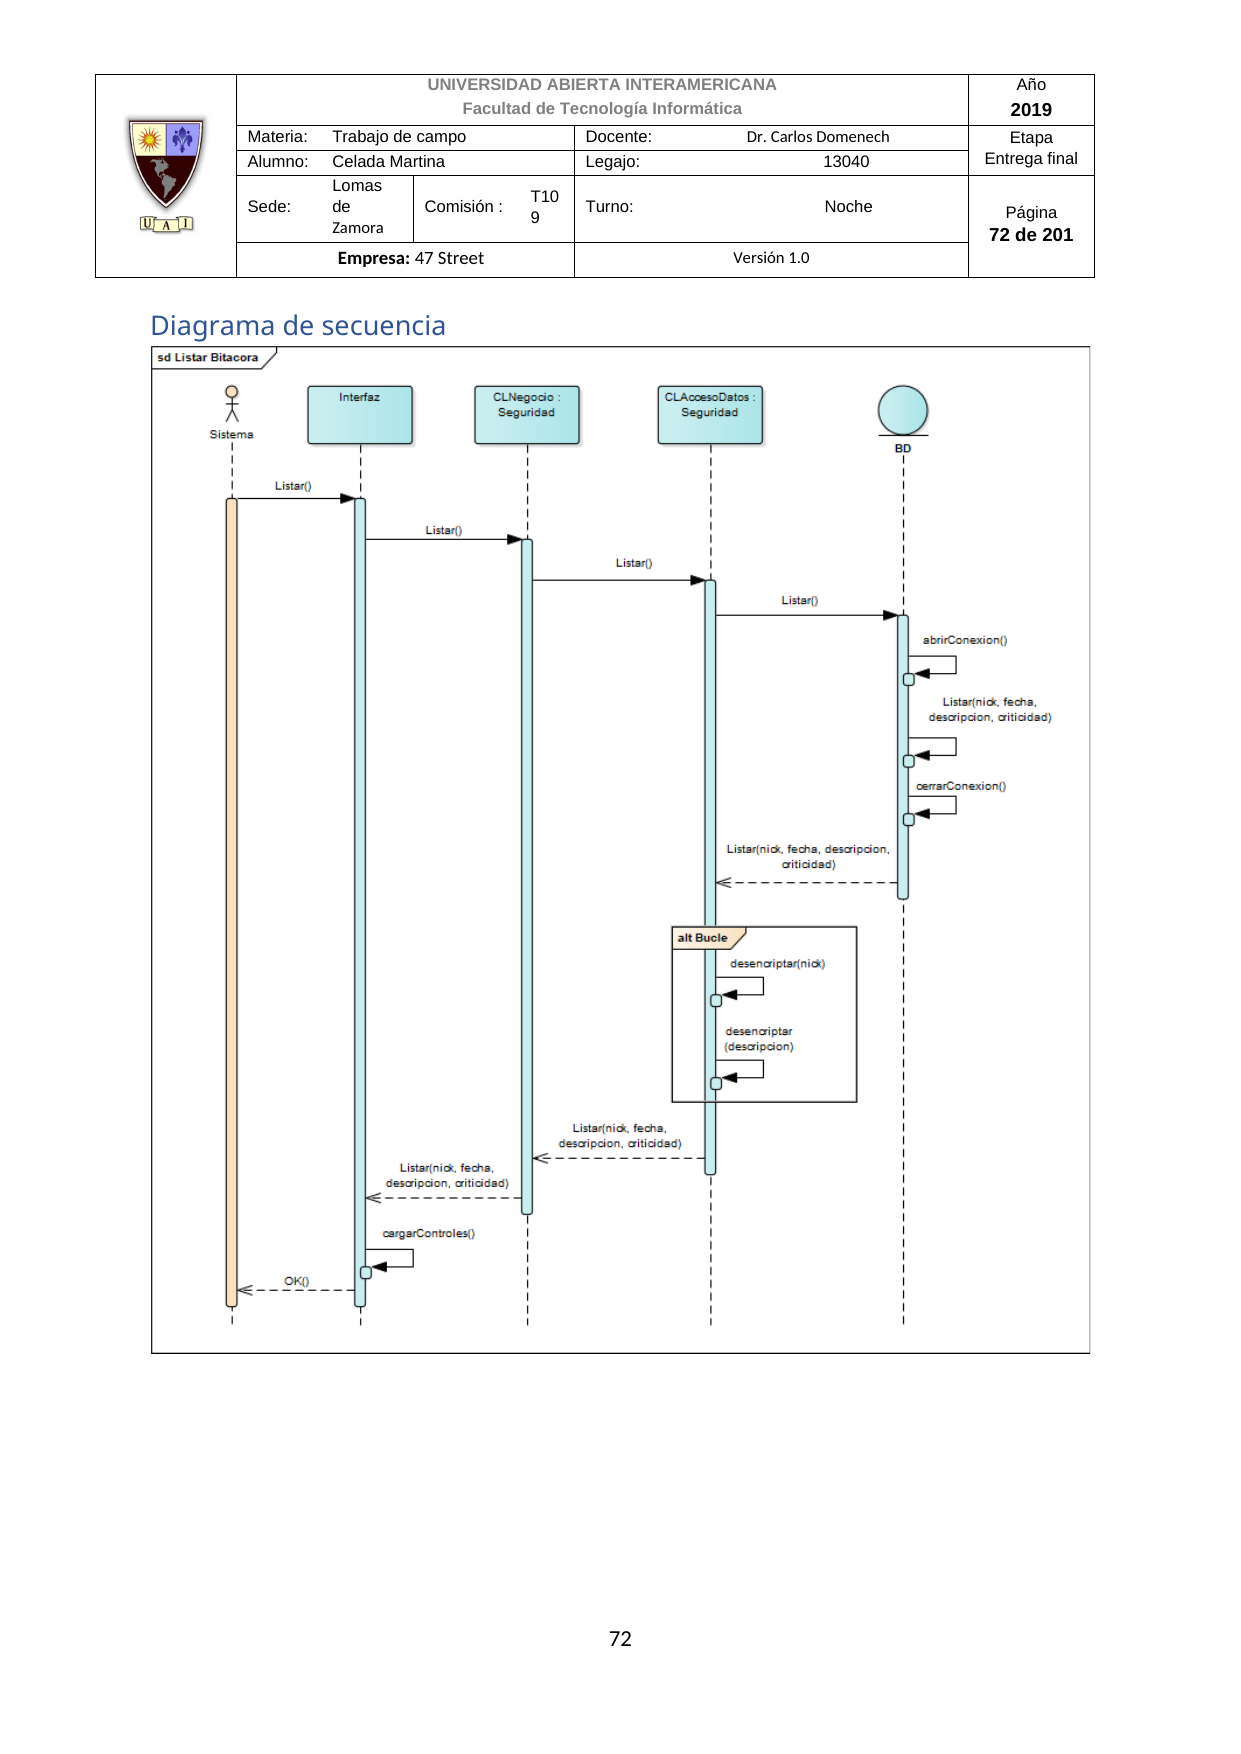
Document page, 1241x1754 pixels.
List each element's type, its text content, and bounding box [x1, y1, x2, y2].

picture [150, 345, 1091, 1354]
subtitle Diagrama de secuencia [150, 306, 1090, 343]
picture [120, 111, 212, 237]
